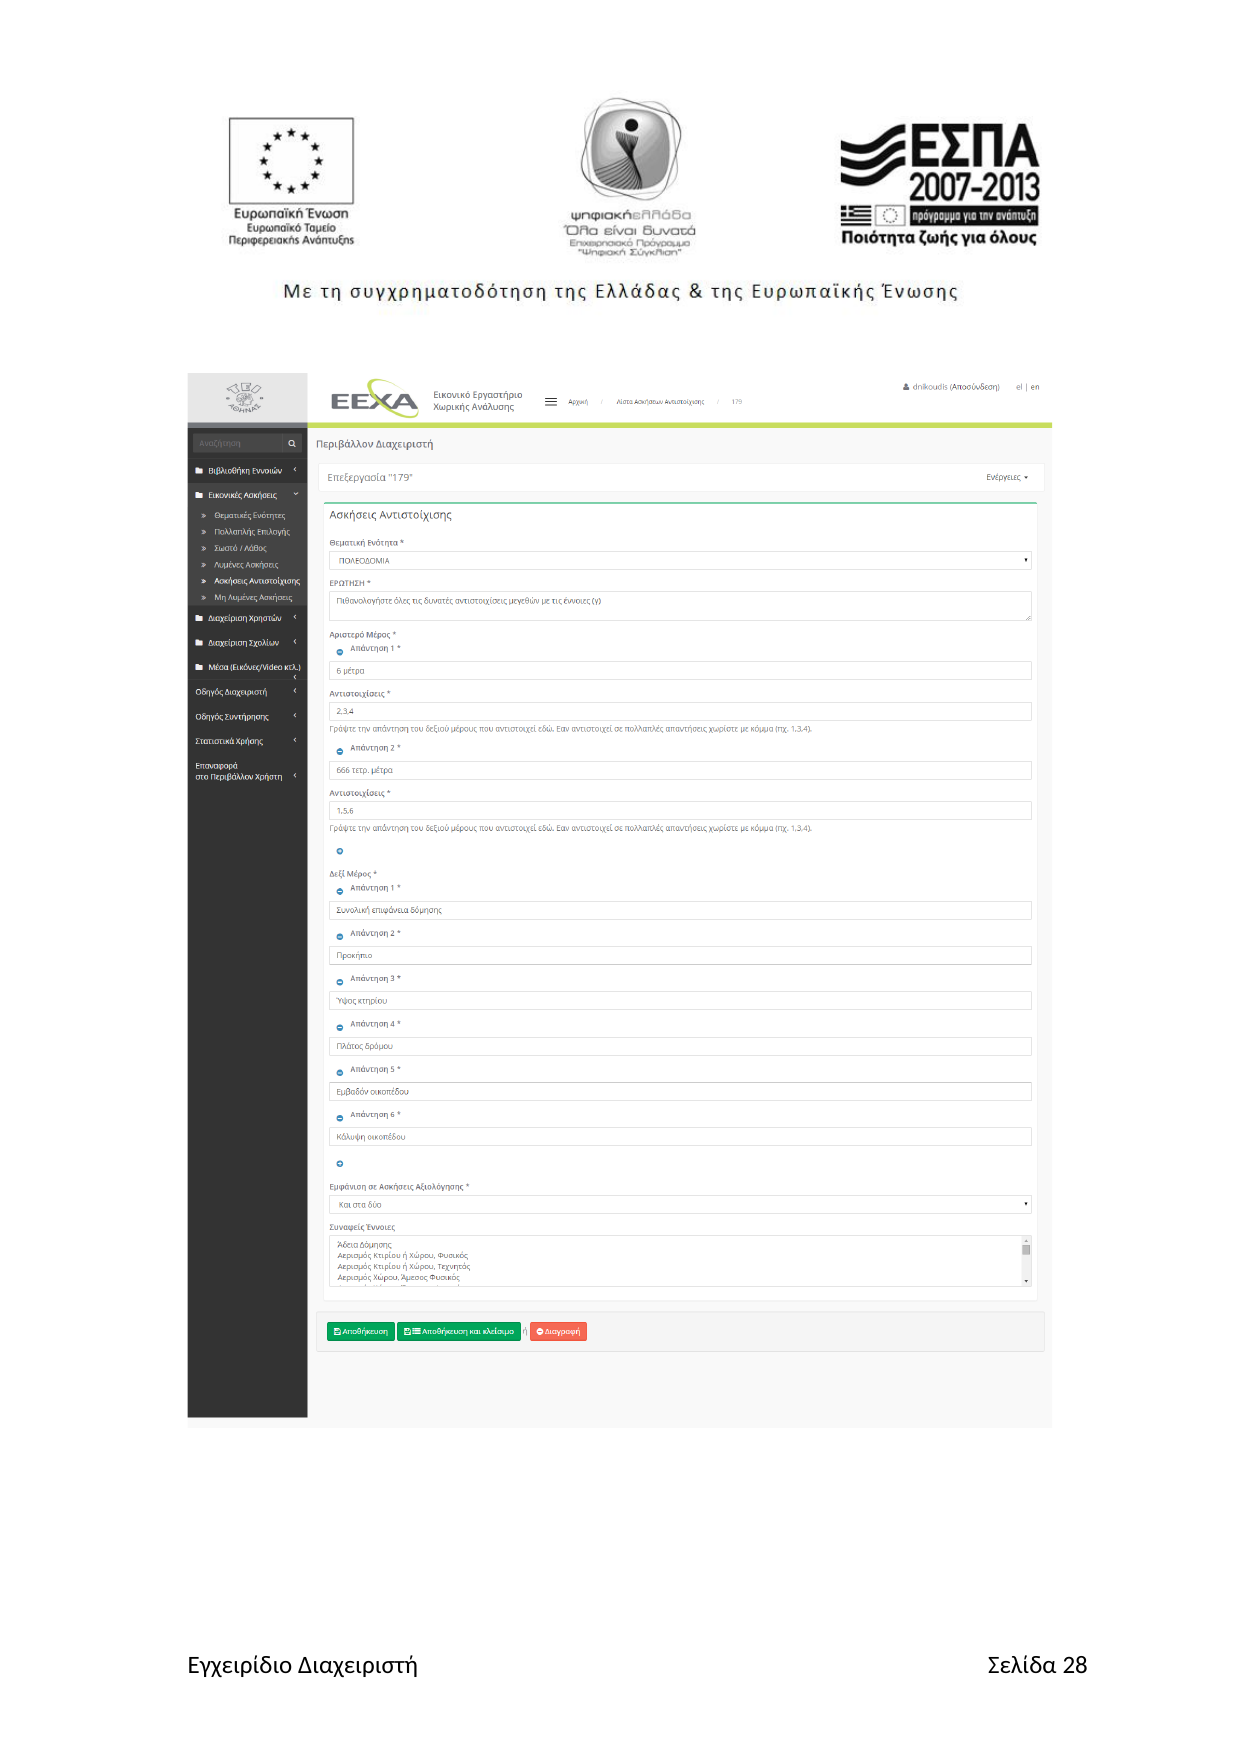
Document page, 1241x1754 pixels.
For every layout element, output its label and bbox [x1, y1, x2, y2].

picture [187, 373, 1053, 1428]
picture [187, 73, 1088, 343]
